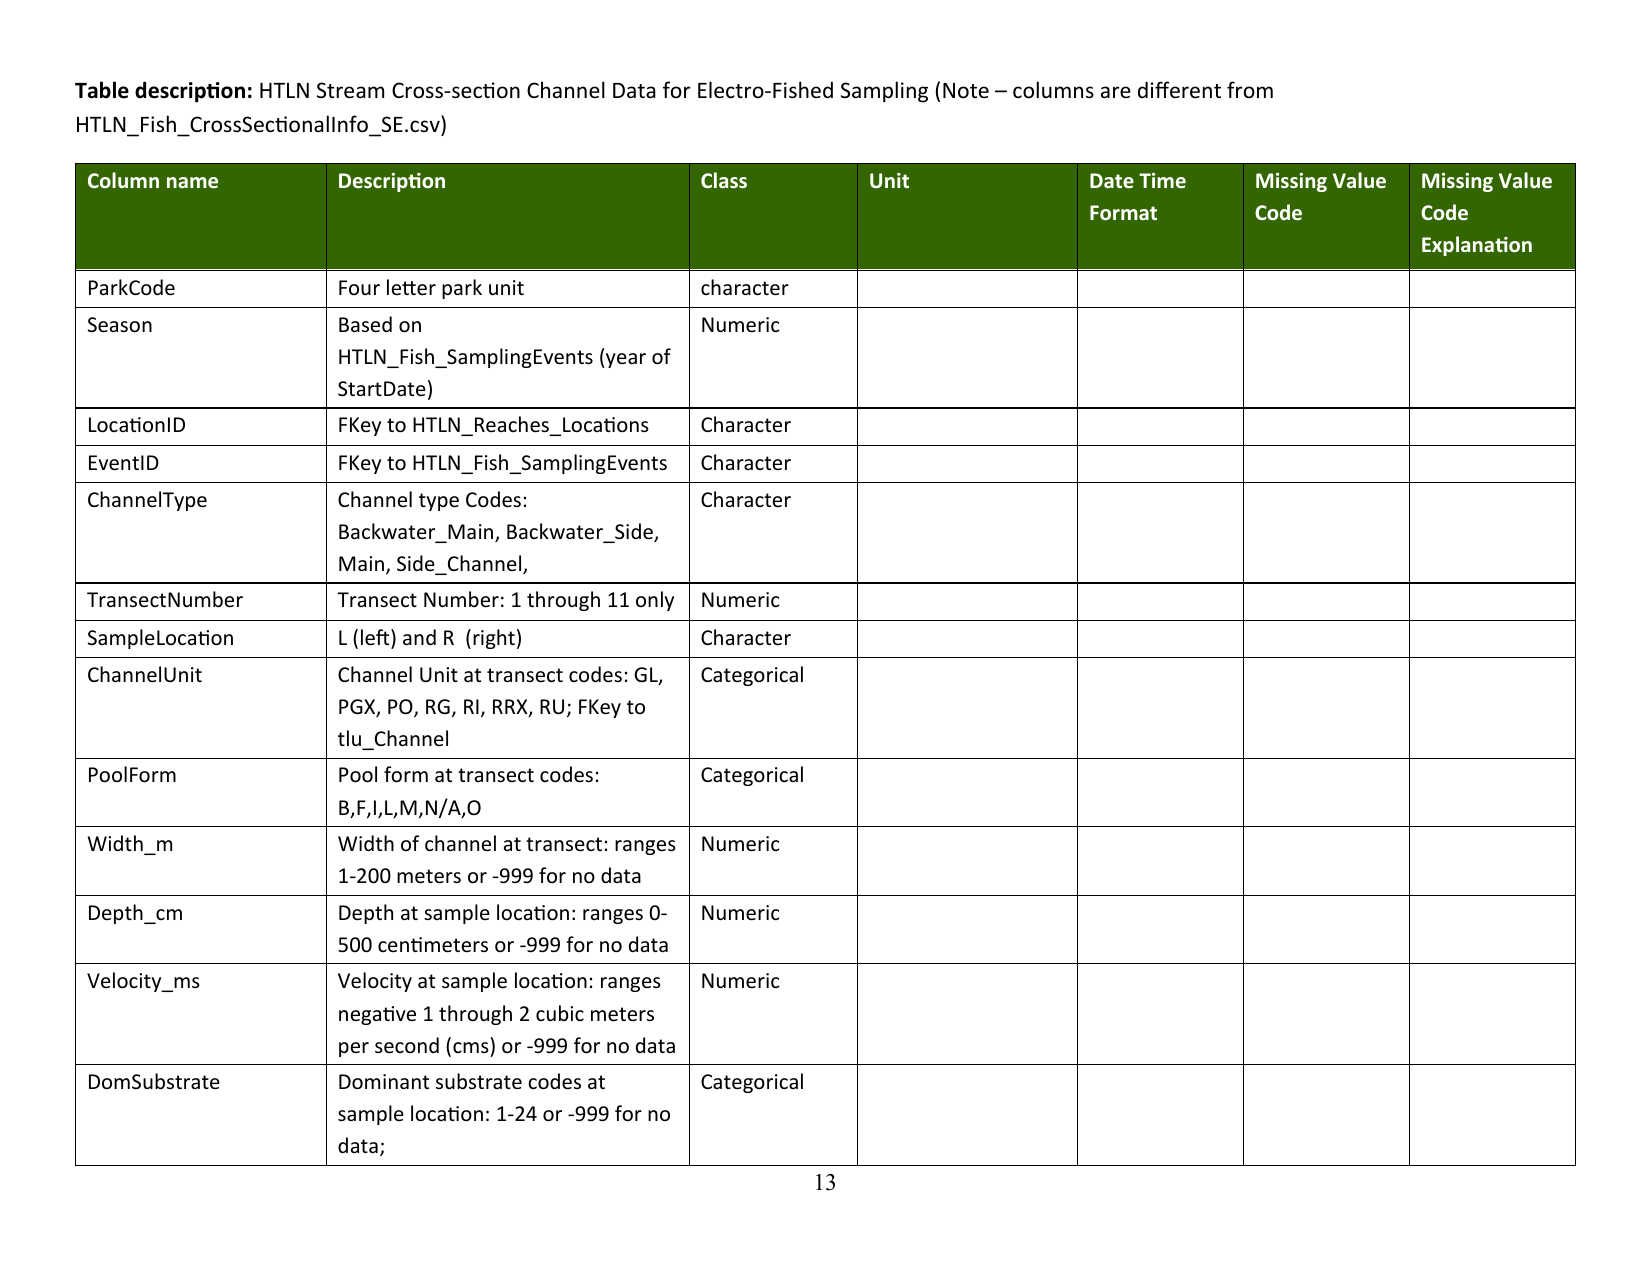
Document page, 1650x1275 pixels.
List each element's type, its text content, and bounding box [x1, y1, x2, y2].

table_cell [1410, 658, 1575, 757]
table_cell [1244, 827, 1409, 895]
table_cell [1244, 658, 1409, 757]
table_cell [1078, 584, 1243, 619]
table_cell [1078, 621, 1243, 657]
table_cell [1410, 964, 1575, 1064]
table_cell [858, 827, 1077, 895]
table_cell SampleLocation [76, 621, 326, 657]
table_cell Dominant substrate codes at sample location: 1-24 or -999 for no data; [327, 1065, 689, 1165]
table_header Class [690, 164, 857, 269]
table_header Unit [858, 164, 1077, 269]
table_cell [1410, 759, 1575, 826]
table_cell [1410, 896, 1575, 963]
table_header Column name [76, 164, 326, 269]
table_cell Transect Number: 1 through 11 only [327, 584, 689, 619]
table_cell character [690, 271, 857, 307]
table_cell DomSubstrate [76, 1065, 326, 1165]
table_cell [1410, 827, 1575, 895]
table_cell [1078, 827, 1243, 895]
table_cell L (left) and R (right) [327, 621, 689, 657]
table_cell Channel type Codes: Backwater_Main, Backwater_Side, Main, Side_Channel, [327, 483, 689, 582]
table_header Date Time Format [1078, 164, 1243, 269]
table_cell [1244, 271, 1409, 307]
table_cell [1244, 409, 1409, 444]
table_cell ChannelUnit [76, 658, 326, 757]
table_cell [858, 271, 1077, 307]
table_cell [858, 483, 1077, 582]
table_cell [1078, 658, 1243, 757]
table_cell Depth_cm [76, 896, 326, 963]
table_cell [1244, 896, 1409, 963]
table_cell Numeric [690, 896, 857, 963]
table_cell [858, 1065, 1077, 1165]
table_cell [858, 896, 1077, 963]
table_cell [1244, 483, 1409, 582]
table_cell ChannelType [76, 483, 326, 582]
table_cell Character [690, 621, 857, 657]
table_cell Four letter park unit [327, 271, 689, 307]
table_cell [1244, 446, 1409, 482]
table_cell [1410, 446, 1575, 482]
table_cell Velocity_ms [76, 964, 326, 1064]
table_cell [1410, 584, 1575, 619]
table_cell [1410, 483, 1575, 582]
table_cell [1410, 409, 1575, 444]
table_cell Numeric [690, 827, 857, 895]
table_cell ParkCode [76, 271, 326, 307]
table_cell EventID [76, 446, 326, 482]
table_cell [1078, 409, 1243, 444]
table_cell FKey to HTLN_Fish_SamplingEvents [327, 446, 689, 482]
table_cell Categorical [690, 1065, 857, 1165]
table_header Description [327, 164, 689, 269]
table_cell Velocity at sample location: ranges negative 1 through 2 cubic meters per second (cms) or -999 for no data [327, 964, 689, 1064]
table_cell [858, 446, 1077, 482]
table_header Missing Value Code Explanation [1410, 164, 1575, 269]
table_cell Width of channel at transect: ranges 1-200 meters or -999 for no data [327, 827, 689, 895]
table_cell [1410, 1065, 1575, 1165]
table_cell LocationID [76, 409, 326, 444]
table_cell [1244, 964, 1409, 1064]
table_cell [858, 584, 1077, 619]
table_header Missing Value Code [1244, 164, 1409, 269]
table_cell [1244, 1065, 1409, 1165]
table_cell [1078, 1065, 1243, 1165]
table_cell [1078, 483, 1243, 582]
table_cell Numeric [690, 308, 857, 407]
table_cell Categorical [690, 759, 857, 826]
table_cell Season [76, 308, 326, 407]
table_cell [1078, 271, 1243, 307]
table_cell [858, 308, 1077, 407]
table_cell [1410, 271, 1575, 307]
table_cell Based on HTLN_Fish_SamplingEvents (year of StartDate) [327, 308, 689, 407]
table_cell [1078, 308, 1243, 407]
table_cell [858, 759, 1077, 826]
table_cell [858, 621, 1077, 657]
table_cell [1078, 896, 1243, 963]
table_cell PoolForm [76, 759, 326, 826]
table_cell Numeric [690, 584, 857, 619]
table_cell Character [690, 483, 857, 582]
table_cell [1410, 621, 1575, 657]
table_cell [1078, 964, 1243, 1064]
table_cell Numeric [690, 964, 857, 1064]
table_cell FKey to HTLN_Reaches_Locations [327, 409, 689, 444]
table_cell [1244, 584, 1409, 619]
table_cell Depth at sample location: ranges 0-500 centimeters or -999 for no data [327, 896, 689, 963]
table_cell Width_m [76, 827, 326, 895]
table_cell [1078, 759, 1243, 826]
table_cell [858, 658, 1077, 757]
table_cell Pool form at transect codes: B,F,I,L,M,N/A,O [327, 759, 689, 826]
table_cell TransectNumber [76, 584, 326, 619]
table_cell [858, 409, 1077, 444]
table_cell Character [690, 446, 857, 482]
table_cell Channel Unit at transect codes: GL, PGX, PO, RG, RI, RRX, RU; FKey to tlu_Channel [327, 658, 689, 757]
table_cell [1078, 446, 1243, 482]
table_cell [858, 964, 1077, 1064]
table_cell Character [690, 409, 857, 444]
table_cell [1410, 308, 1575, 407]
table_cell [1244, 759, 1409, 826]
table_cell [1244, 308, 1409, 407]
text Table description: HTLN Stream Cross-section Channel Data for Electro-Fished Sampling (Note – columns are different from HTLN_Fish_CrossSectionalInfo_SE.csv) [75, 75, 1575, 138]
table_cell Categorical [690, 658, 857, 757]
table_cell [1244, 621, 1409, 657]
